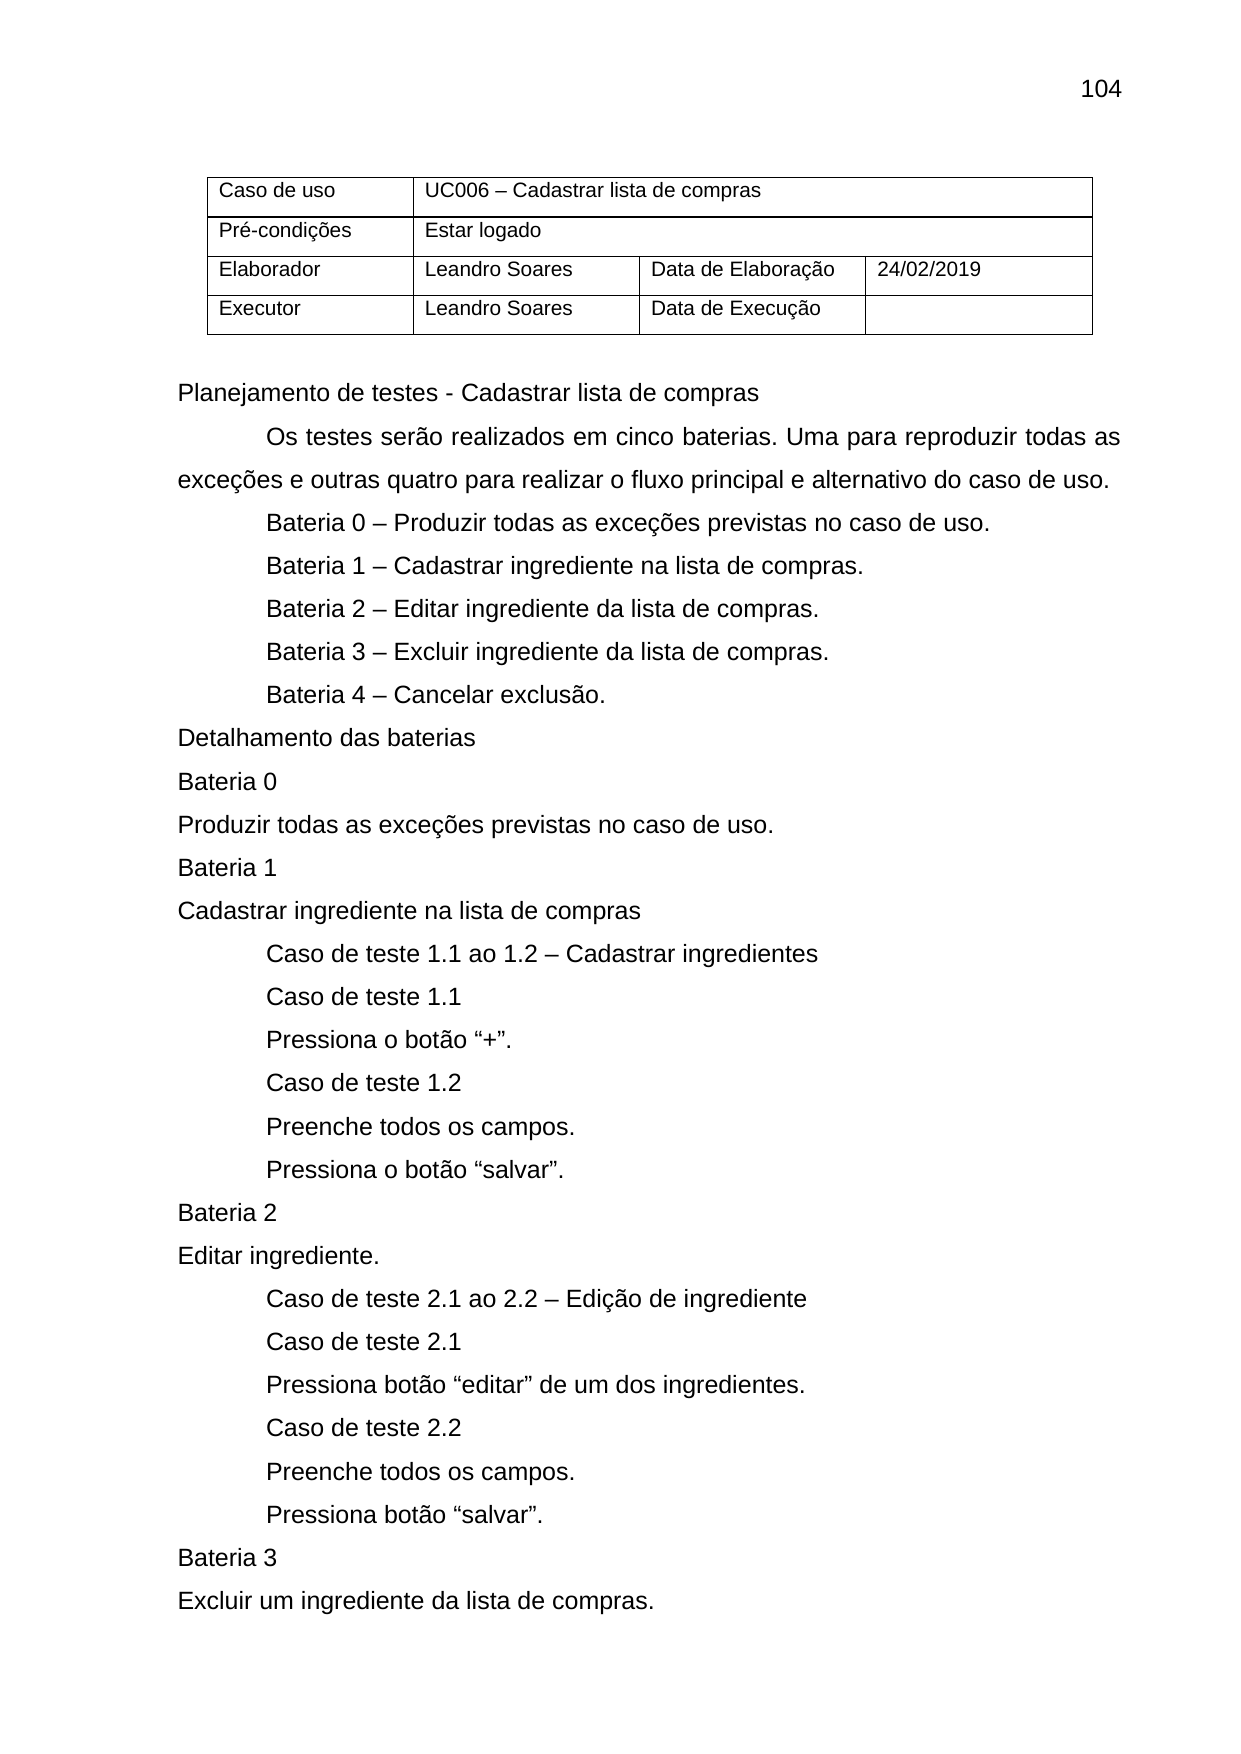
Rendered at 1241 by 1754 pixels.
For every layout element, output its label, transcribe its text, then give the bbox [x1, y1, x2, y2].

text Caso de teste 1.1 [177, 982, 1122, 1011]
text Bateria 0 – Produzir todas as exceções previstas no caso de uso. [177, 508, 1122, 537]
table_cell [866, 296, 1092, 334]
text Cadastrar ingrediente na lista de compras [177, 896, 1122, 925]
table_header UC006 – Cadastrar lista de compras [414, 178, 1092, 216]
text Pressiona botão “editar” de um dos ingredientes. [177, 1370, 1122, 1399]
table_header Caso de uso [208, 178, 413, 216]
text Bateria 3 – Excluir ingrediente da lista de compras. [177, 637, 1122, 666]
text Os testes serão realizados em cinco baterias. Uma para reproduzir todas as exceções e outras quatro para realizar o fluxo principal e alternativo do caso de uso. [177, 422, 1122, 493]
text Caso de teste 2.1 ao 2.2 – Edição de ingrediente [177, 1284, 1122, 1313]
text Caso de teste 1.2 [177, 1068, 1122, 1097]
text Bateria 3 [177, 1543, 1122, 1572]
text Detalhamento das baterias [177, 723, 1122, 752]
table_cell Data de Elaboração [640, 257, 865, 295]
text Preenche todos os campos. [177, 1112, 1122, 1140]
text Planejamento de testes - Cadastrar lista de compras [177, 378, 1122, 407]
table_cell Leandro Soares [414, 257, 639, 295]
text Editar ingrediente. [177, 1241, 1122, 1270]
text Pressiona o botão “salvar”. [177, 1155, 1122, 1183]
text Bateria 4 – Cancelar exclusão. [177, 680, 1122, 709]
table_cell 24/02/2019 [866, 257, 1092, 295]
text Produzir todas as exceções previstas no caso de uso. [177, 810, 1122, 838]
text Bateria 2 [177, 1198, 1122, 1227]
text Bateria 1 – Cadastrar ingrediente na lista de compras. [177, 551, 1122, 580]
text Pressiona o botão “+”. [177, 1025, 1122, 1054]
text Caso de teste 2.2 [177, 1413, 1122, 1442]
table_cell Executor [208, 296, 413, 334]
table_cell Elaborador [208, 257, 413, 295]
table_cell Pré-condições [208, 218, 413, 256]
text Preenche todos os campos. [177, 1457, 1122, 1485]
text Caso de teste 1.1 ao 1.2 – Cadastrar ingredientes [177, 939, 1122, 968]
text Bateria 0 [177, 767, 1122, 795]
text Bateria 2 – Editar ingrediente da lista de compras. [177, 594, 1122, 623]
table_cell Estar logado [414, 218, 1092, 256]
table_cell Leandro Soares [414, 296, 639, 334]
table_cell Data de Execução [640, 296, 865, 334]
text Caso de teste 2.1 [177, 1327, 1122, 1356]
text Bateria 1 [177, 853, 1122, 882]
text Pressiona botão “salvar”. [177, 1500, 1122, 1528]
text Excluir um ingrediente da lista de compras. [177, 1586, 1122, 1615]
